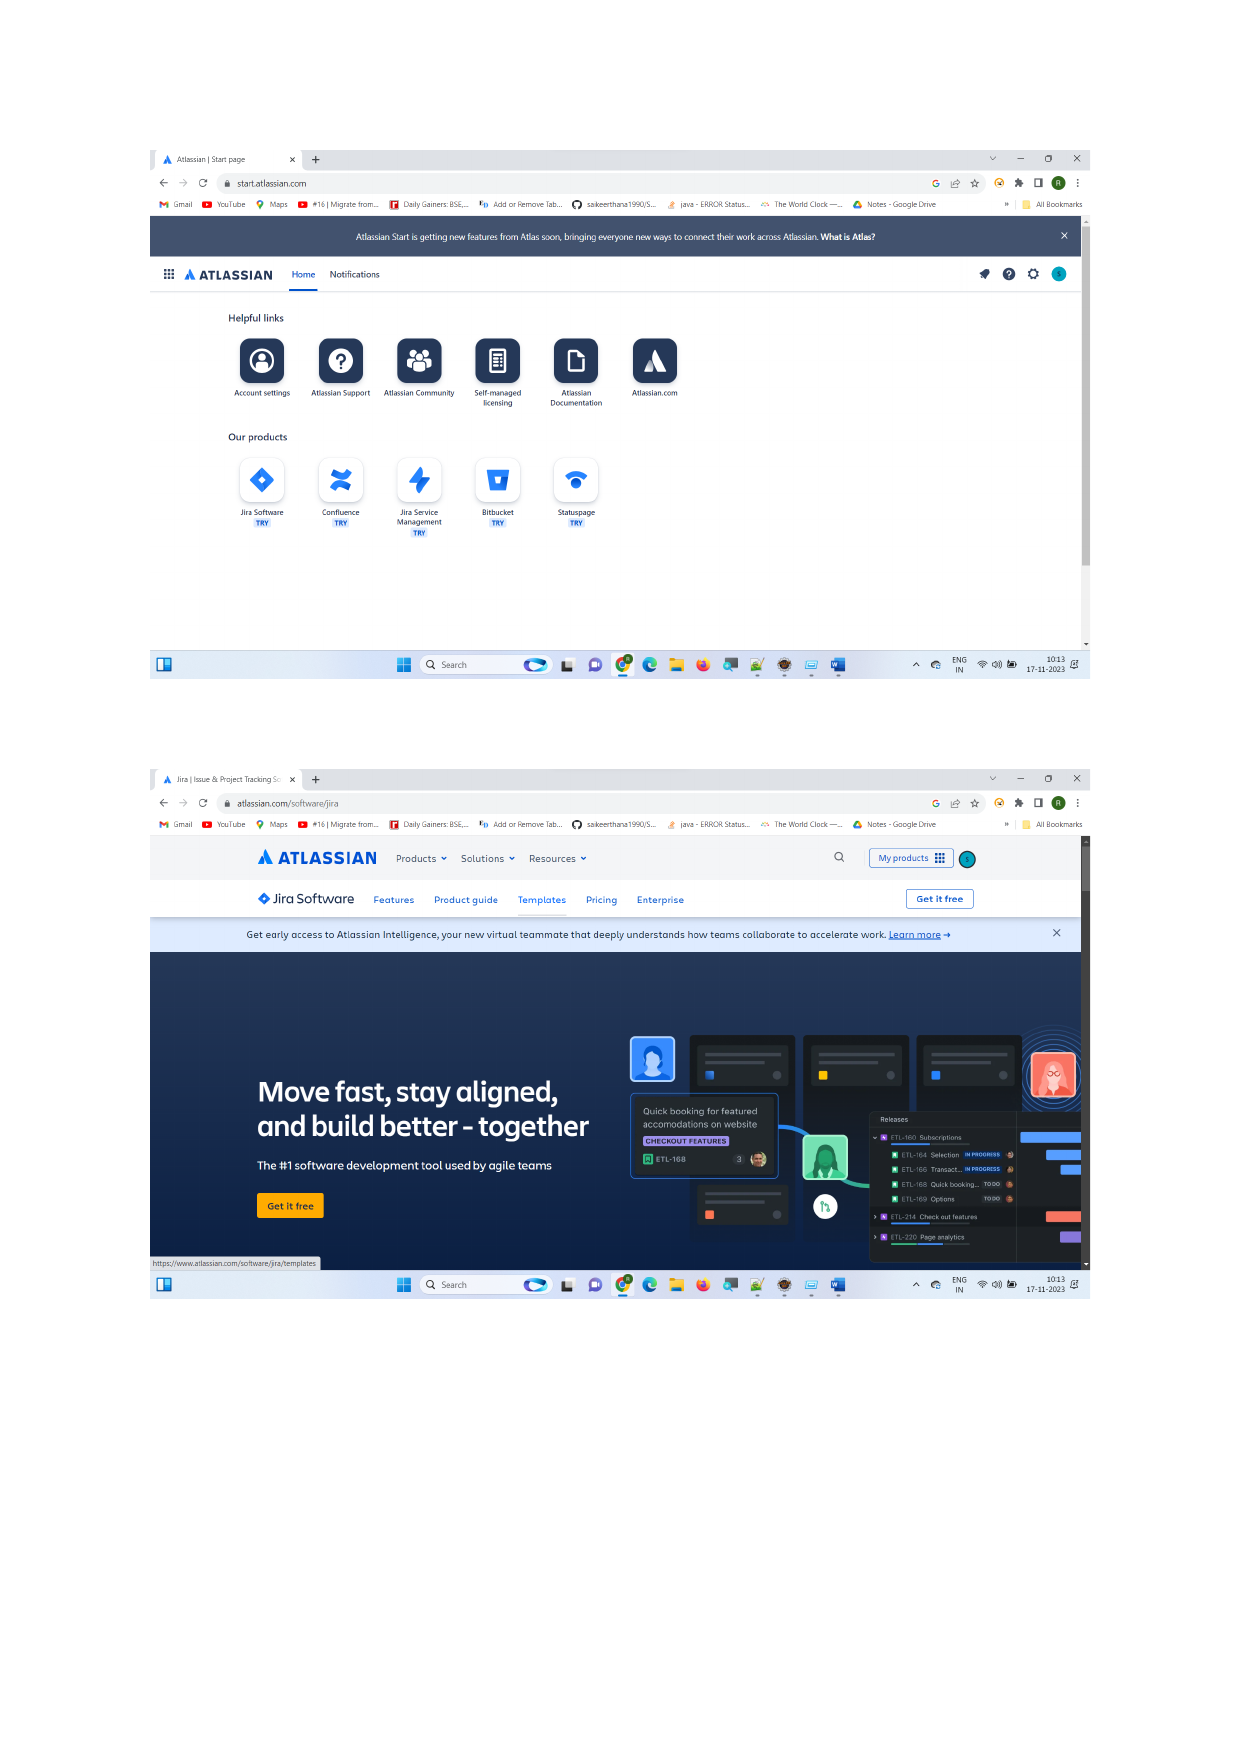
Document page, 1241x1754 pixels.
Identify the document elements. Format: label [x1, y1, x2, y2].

picture [150, 769, 1091, 1299]
picture [150, 150, 1091, 679]
